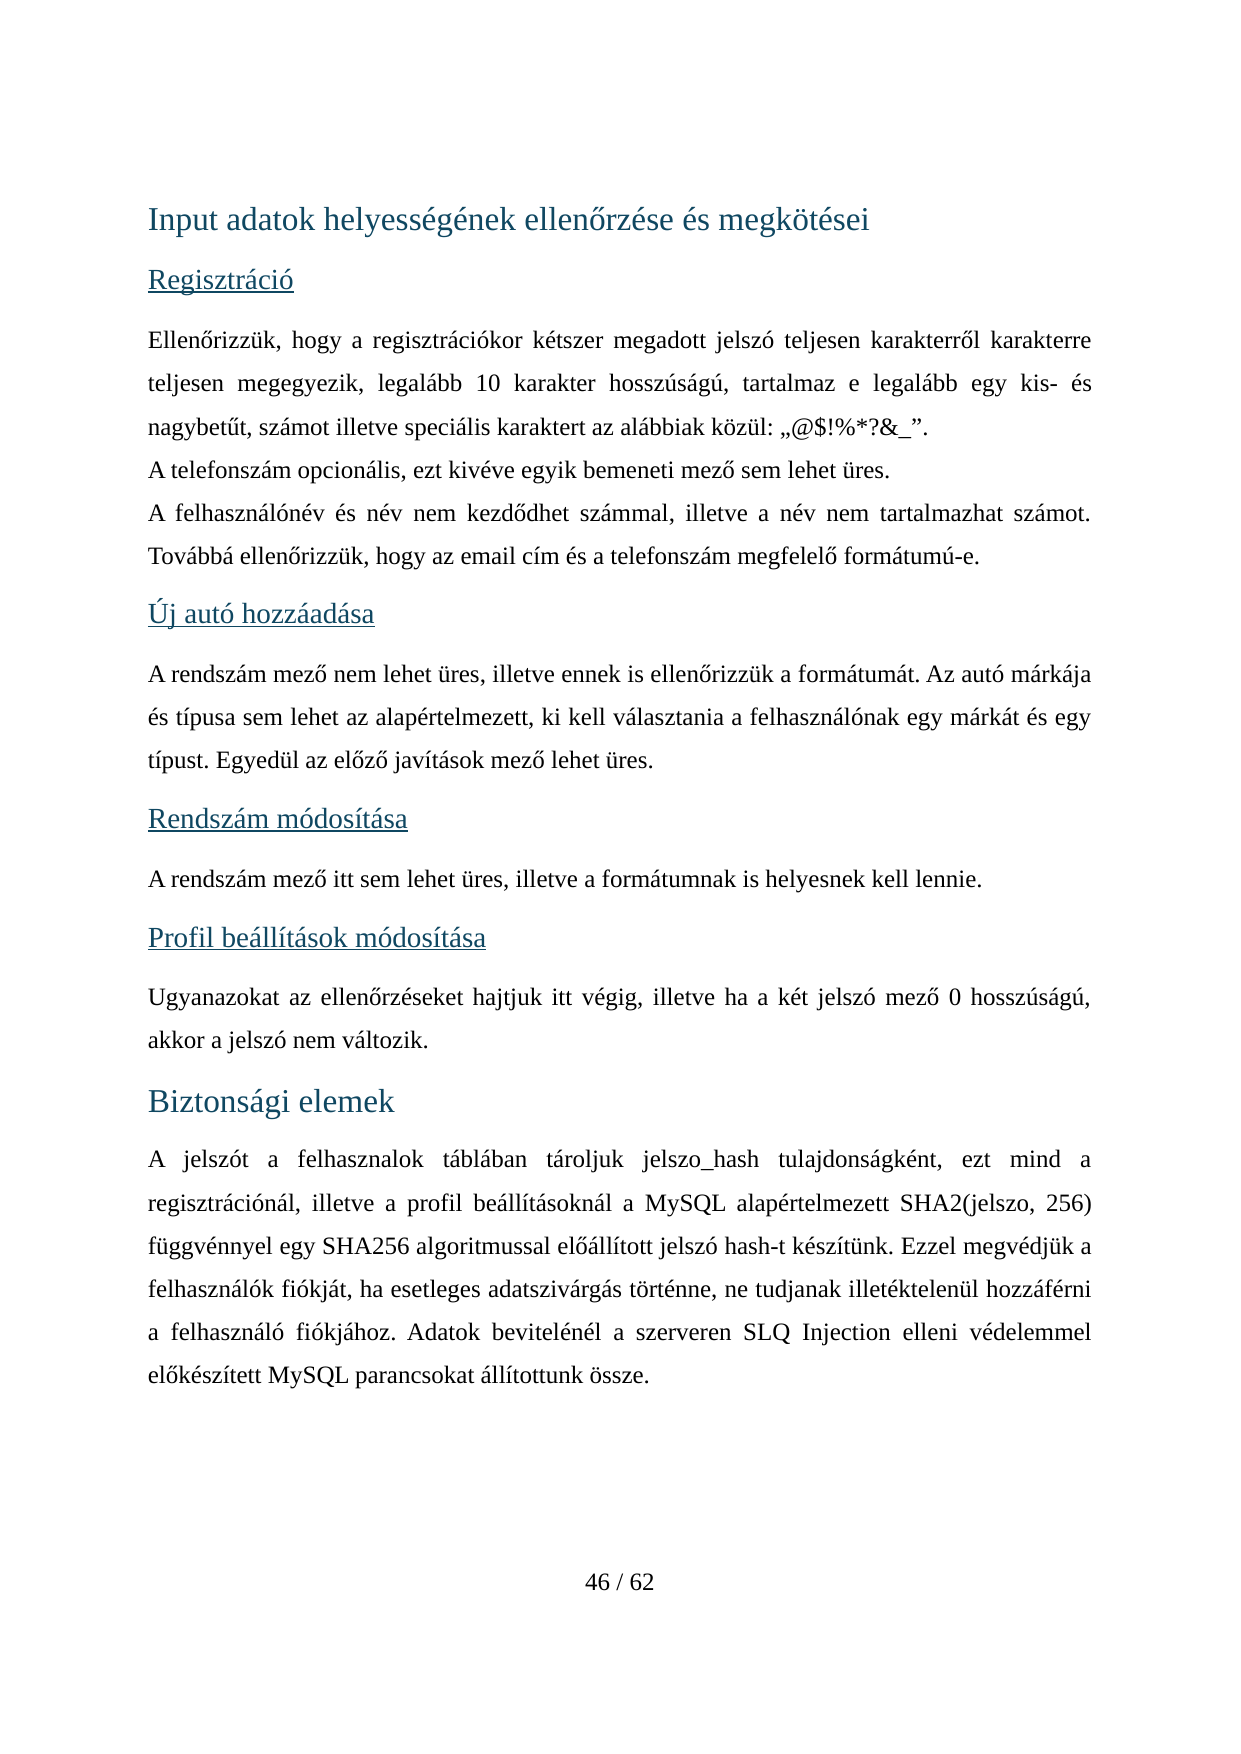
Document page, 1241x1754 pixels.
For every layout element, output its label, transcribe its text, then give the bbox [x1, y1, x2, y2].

text A felhasználónév és név nem kezdődhet számmal, illetve a név nem tartalmazhat számot. Továbbá ellenőrizzük, hogy az email cím és a telefonszám megfelelő formátumú-e. [148, 498, 1092, 570]
subtitle Biztonsági elemek [148, 1081, 1092, 1119]
subtitle Input adatok helyességének ellenőrzése és megkötései [148, 199, 1092, 237]
subtitle Regisztráció [148, 262, 1092, 296]
subtitle Új autó hozzáadása [148, 597, 1092, 630]
subtitle Rendszám módosítása [148, 801, 1092, 835]
subtitle Profil beállítások módosítása [148, 920, 1092, 953]
text Ugyanazokat az ellenőrzéseket hajtjuk itt végig, illetve ha a két jelszó mező 0 hosszúságú, akkor a jelszó nem változik. [148, 982, 1092, 1054]
text A rendszám mező nem lehet üres, illetve ennek is ellenőrizzük a formátumát. Az autó márkája és típusa sem lehet az alapértelmezett, ki kell választania a felhasználónak egy márkát és egy típust. Egyedül az előző javítások mező lehet üres. [148, 659, 1092, 774]
text Ellenőrizzük, hogy a regisztrációkor kétszer megadott jelszó teljesen karakterről karakterre teljesen megegyezik, legalább 10 karakter hosszúságú, tartalmaz e legalább egy kis- és nagybetűt, számot illetve speciális karaktert az alábbiak közül: „@$!%*?&_”. [148, 325, 1092, 440]
text A rendszám mező itt sem lehet üres, illetve a formátumnak is helyesnek kell lennie. [148, 864, 1092, 893]
text A telefonszám opcionális, ezt kivéve egyik bemeneti mező sem lehet üres. [148, 455, 1092, 483]
text A jelszót a felhasznalok táblában tároljuk jelszo_hash tulajdonságként, ezt mind a regisztrációnál, illetve a profil beállításoknál a MySQL alapértelmezett SHA2(jelszo, 256) függvénnyel egy SHA256 algoritmussal előállított jelszó hash-t készítünk. Ezzel megvédjük a felhasználók fiókját, ha esetleges adatszivárgás történne, ne tudjanak illetéktelenül hozzáférni a felhasználó fiókjához. Adatok bevitelénél a szerveren SLQ Injection elleni védelemmel előkészített MySQL parancsokat állítottunk össze. [148, 1144, 1092, 1389]
